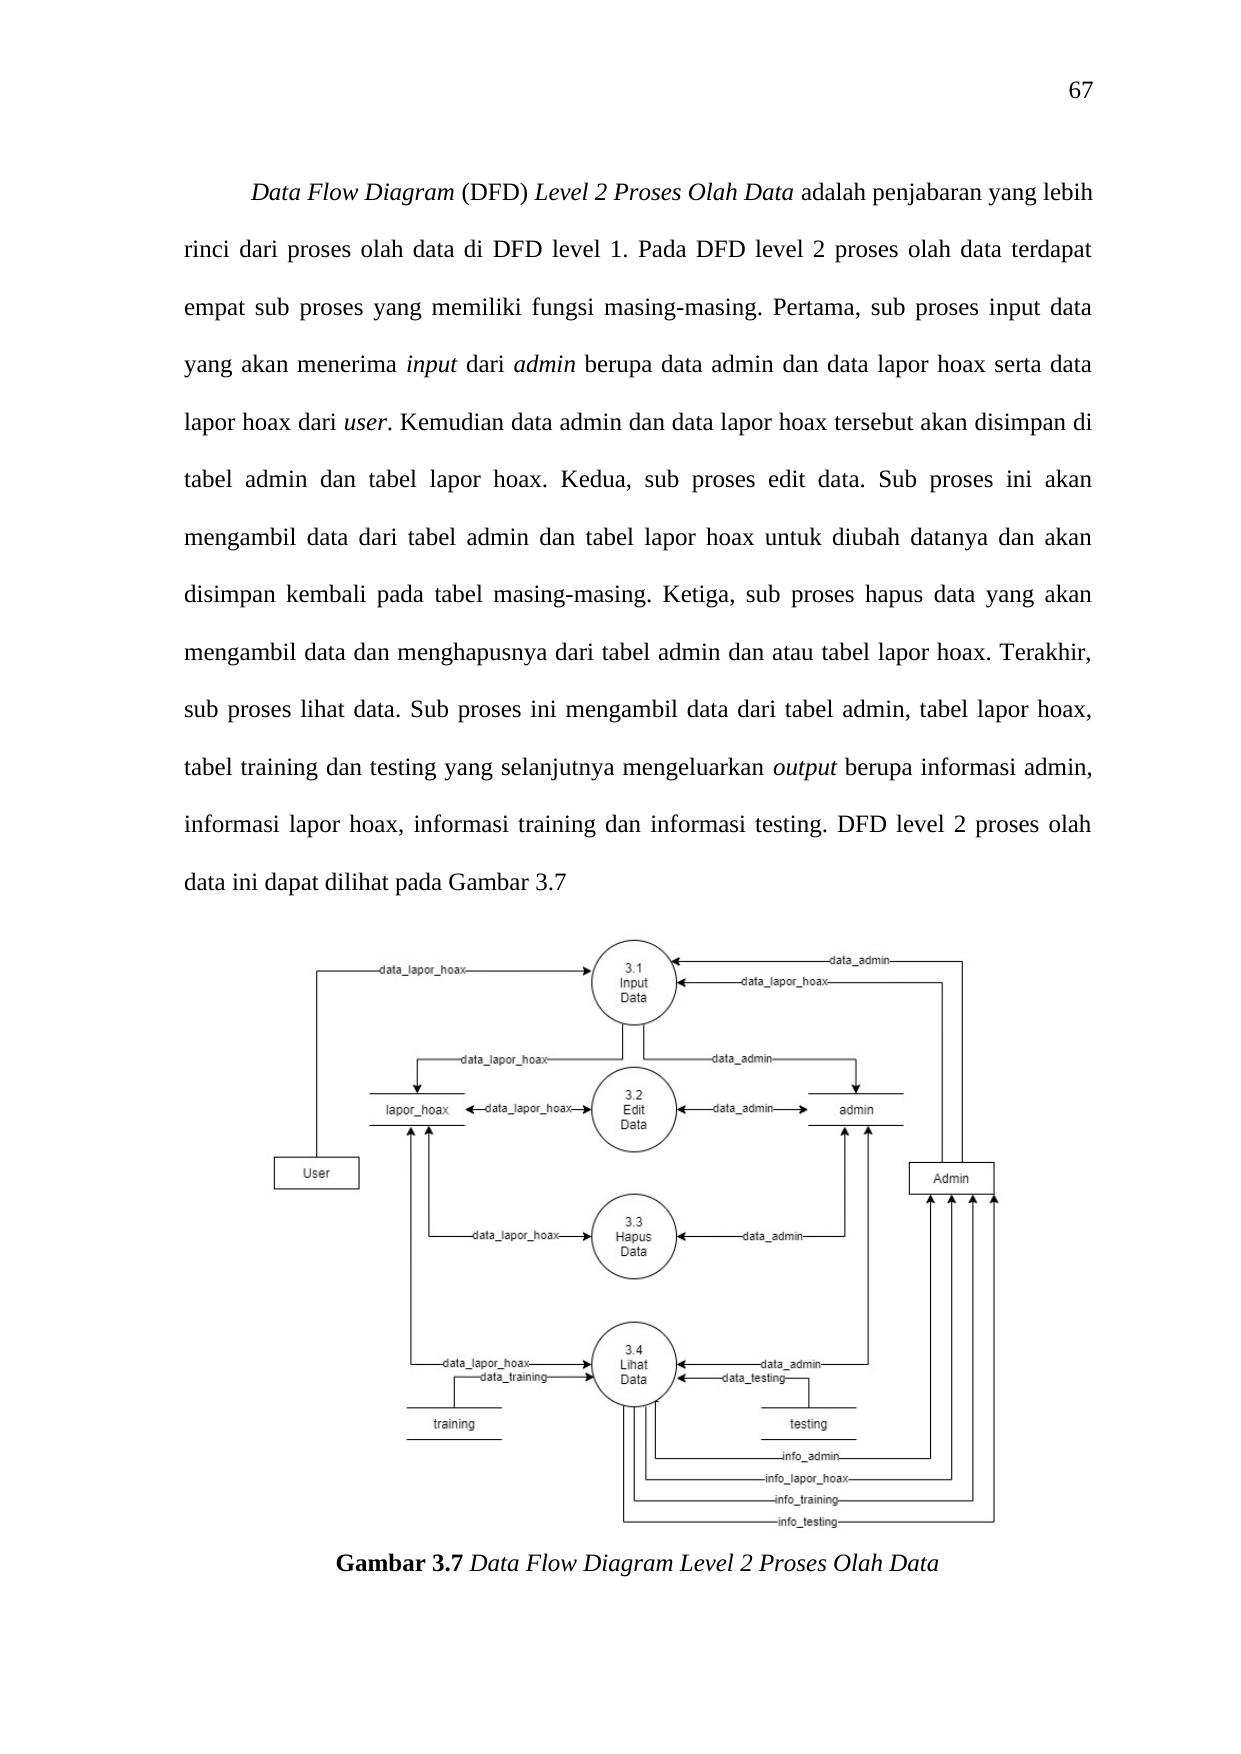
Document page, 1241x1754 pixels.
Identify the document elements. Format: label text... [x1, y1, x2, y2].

text Data Flow Diagram (DFD) Level 2 Proses Olah Data adalah penjabaran yang lebih rinci dari proses olah data di DFD level 1. Pada DFD level 2 proses olah data terdapat empat sub proses yang memiliki fungsi masing-masing. Pertama, sub proses input data yang akan menerima input dari admin berupa data admin dan data lapor hoax serta data lapor hoax dari user. Kemudian data admin dan data lapor hoax tersebut akan disimpan di tabel admin dan tabel lapor hoax. Kedua, sub proses edit data. Sub proses ini akan mengambil data dari tabel admin dan tabel lapor hoax untuk diubah datanya dan akan disimpan kembali pada tabel masing-masing. Ketiga, sub proses hapus data yang akan mengambil data dan menghapusnya dari tabel admin dan atau tabel lapor hoax. Terakhir, sub proses lihat data. Sub proses ini mengambil data dari tabel admin, tabel lapor hoax, tabel training dan testing yang selanjutnya mengeluarkan output berupa informasi admin, informasi lapor hoax, informasi training dan informasi testing. DFD level 2 proses olah data ini dapat dilihat pada Gambar 3.7 [184, 177, 1093, 896]
text Gambar 3.7 Data Flow Diagram Level 2 Proses Olah Data [184, 1548, 1093, 1577]
picture [258, 924, 1019, 1548]
